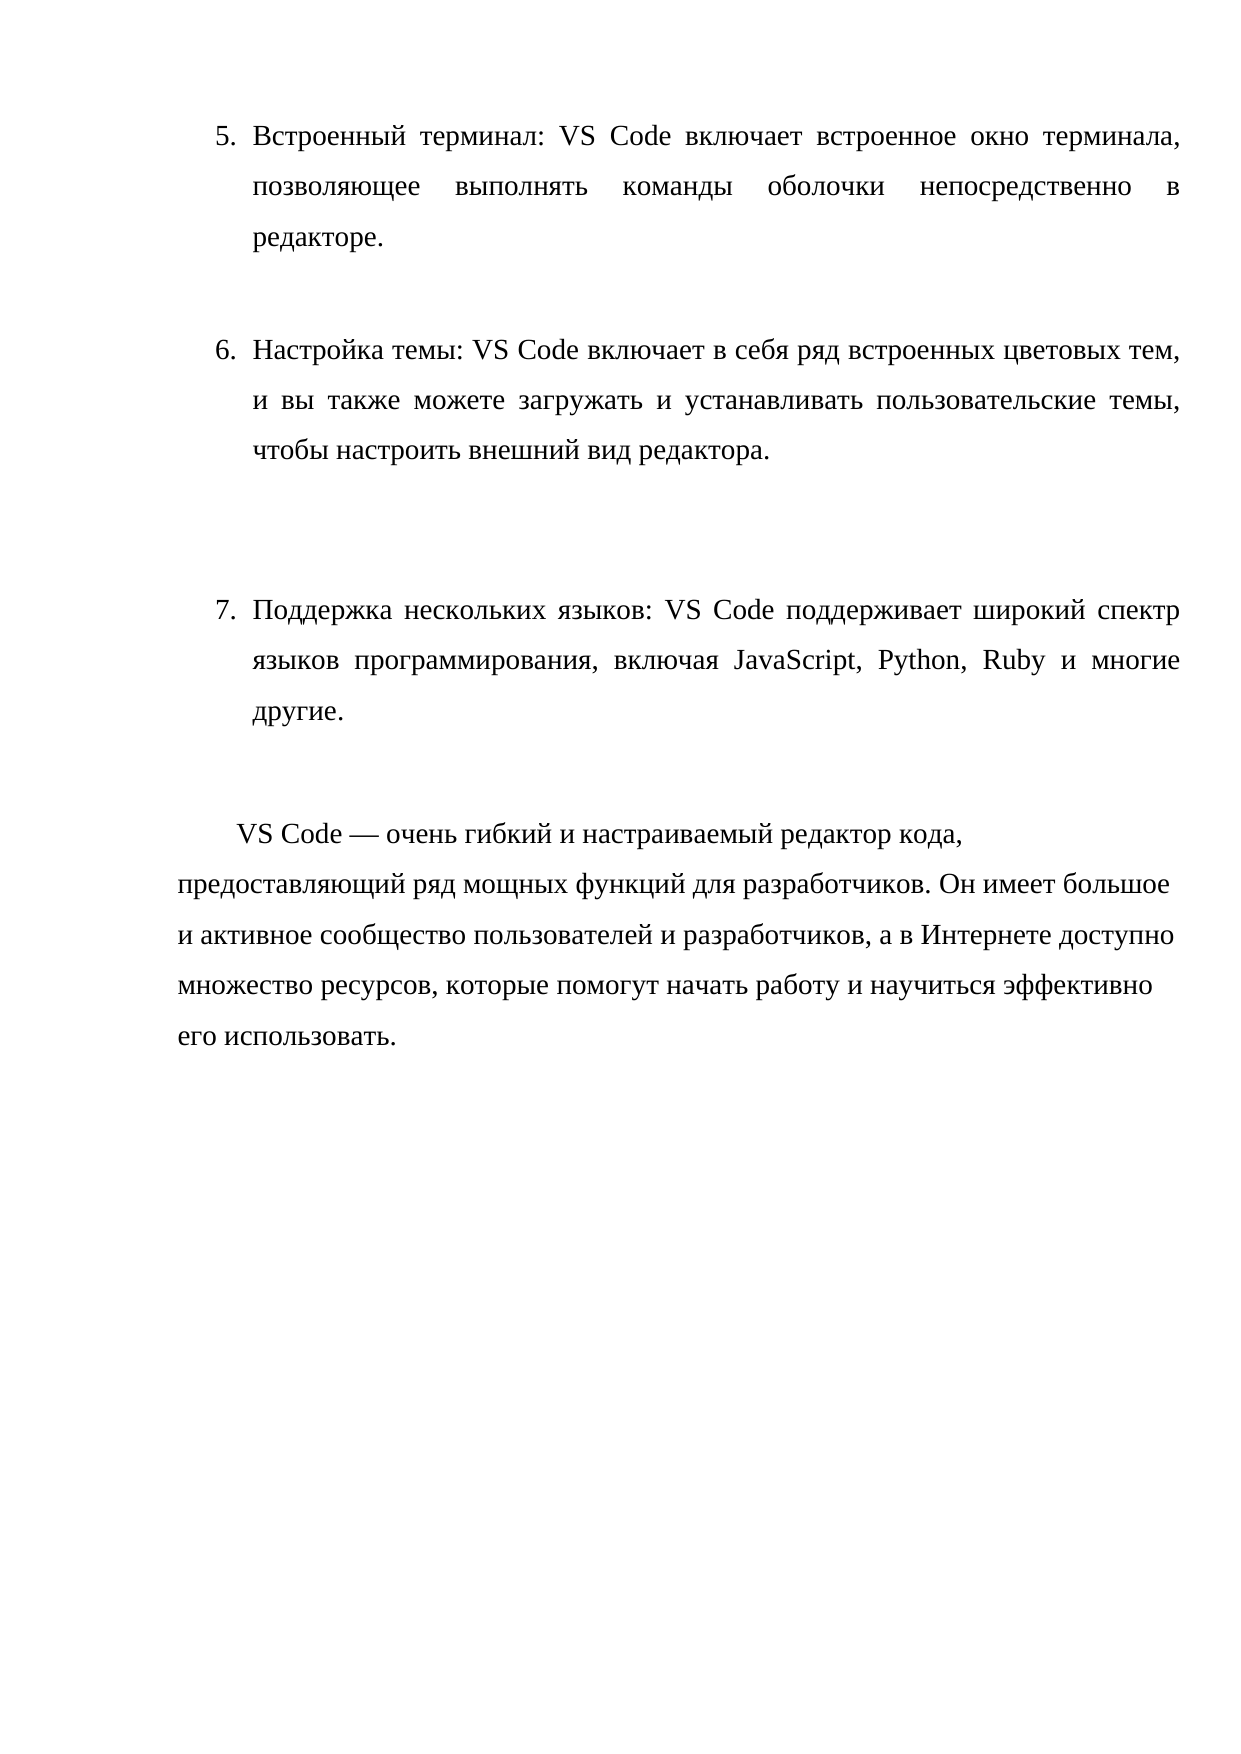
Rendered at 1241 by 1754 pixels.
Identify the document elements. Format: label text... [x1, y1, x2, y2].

list Поддержка нескольких языков: VS Code поддерживает широкий спектр языков программирования, включая JavaScript, Python, Ruby и многие другие. [215, 592, 1181, 726]
list Встроенный терминал: VS Code включает встроенное окно терминала, позволяющее выполнять команды оболочки непосредственно в редакторе. [215, 118, 1181, 252]
list Настройка темы: VS Code включает в себя ряд встроенных цветовых тем, и вы также можете загружать и устанавливать пользовательские темы, чтобы настроить внешний вид редактора. [215, 332, 1181, 466]
text VS Code — очень гибкий и настраиваемый редактор кода, предоставляющий ряд мощных функций для разработчиков. Он имеет большое и активное сообщество пользователей и разработчиков, а в Интернете доступно множество ресурсов, которые помогут начать работу и научиться эффективно его использовать. [177, 816, 1181, 1051]
